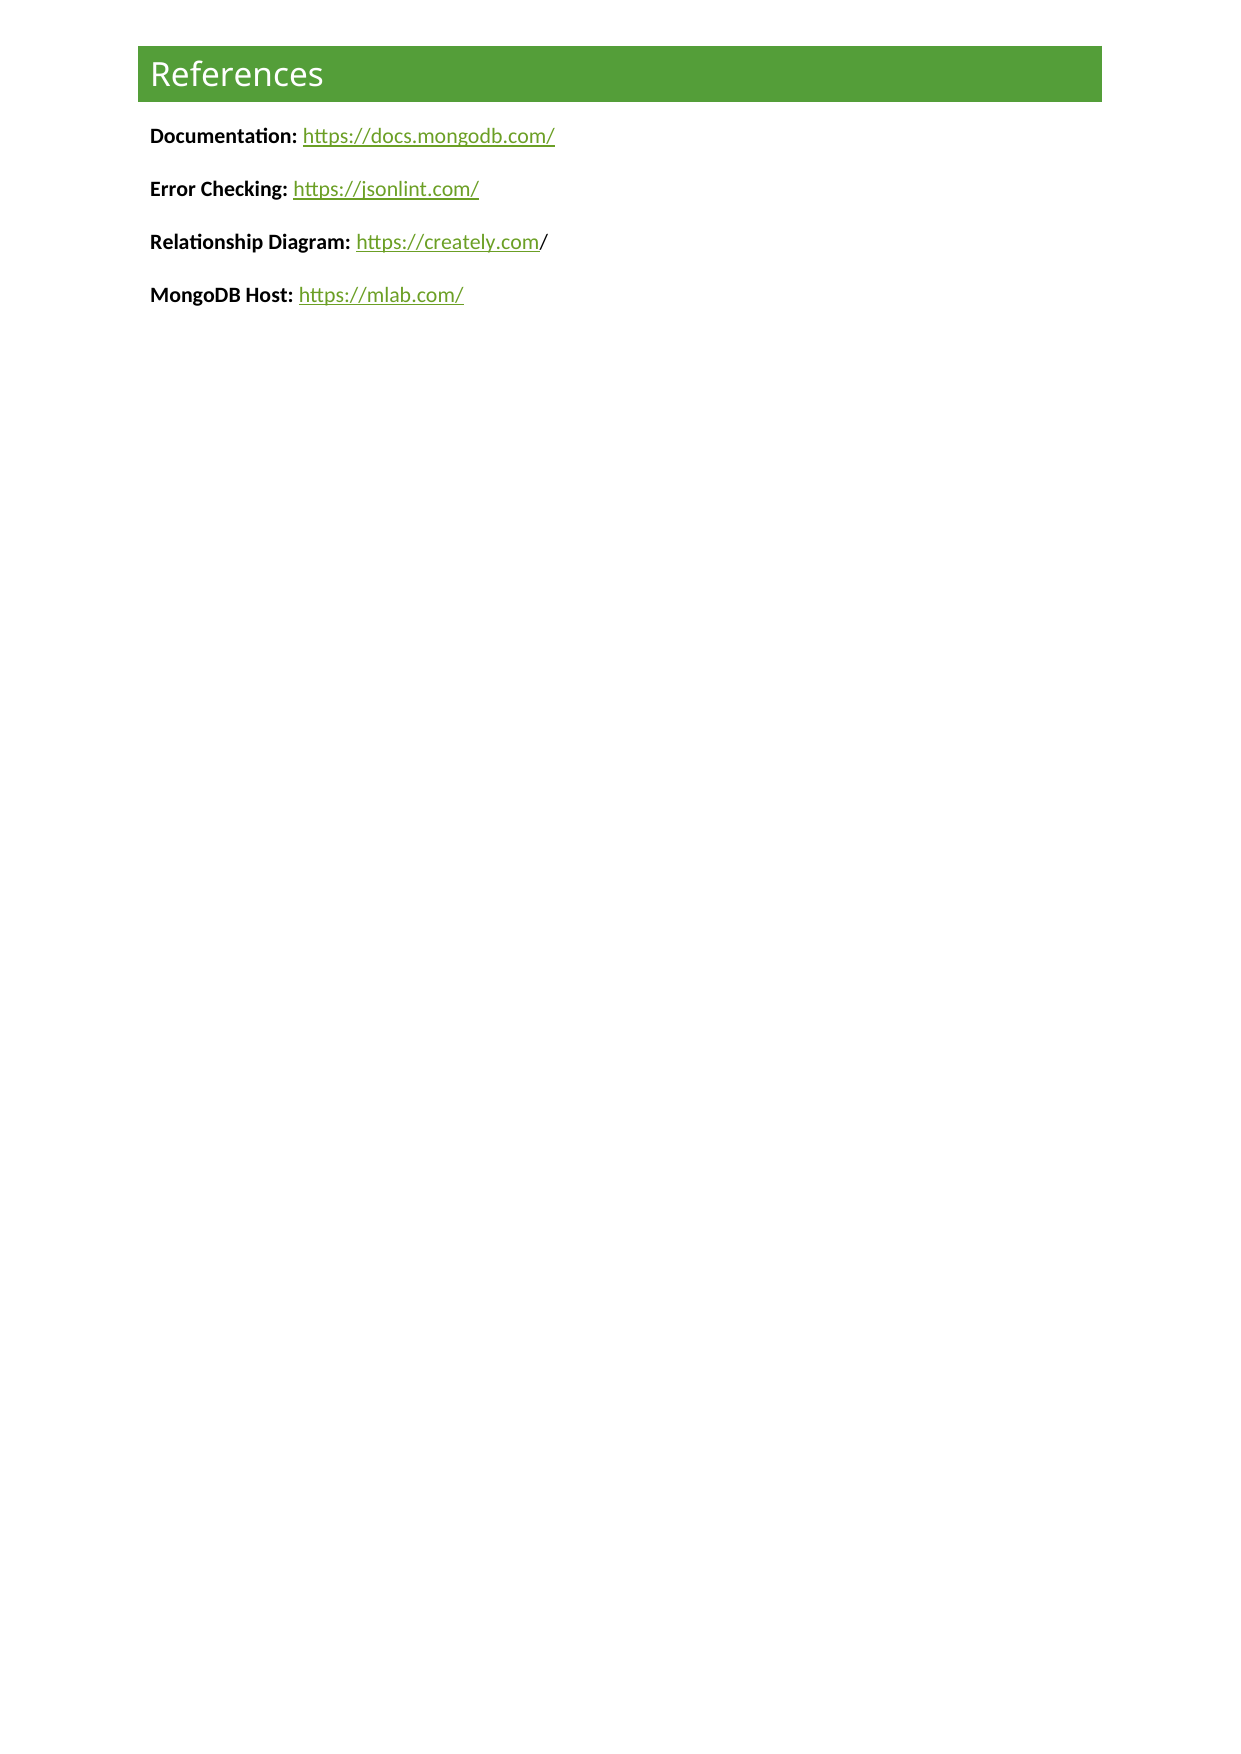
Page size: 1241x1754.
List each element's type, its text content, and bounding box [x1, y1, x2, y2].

text Documentation: https://docs.mongodb.com/ [150, 122, 1090, 149]
subtitle References [142, 49, 1098, 98]
text Error Checking: https://jsonlint.com/ [150, 175, 1090, 202]
text Relationship Diagram: https://creately.com/ [150, 228, 1090, 255]
text MongoDB Host: https://mlab.com/ [150, 281, 1090, 308]
